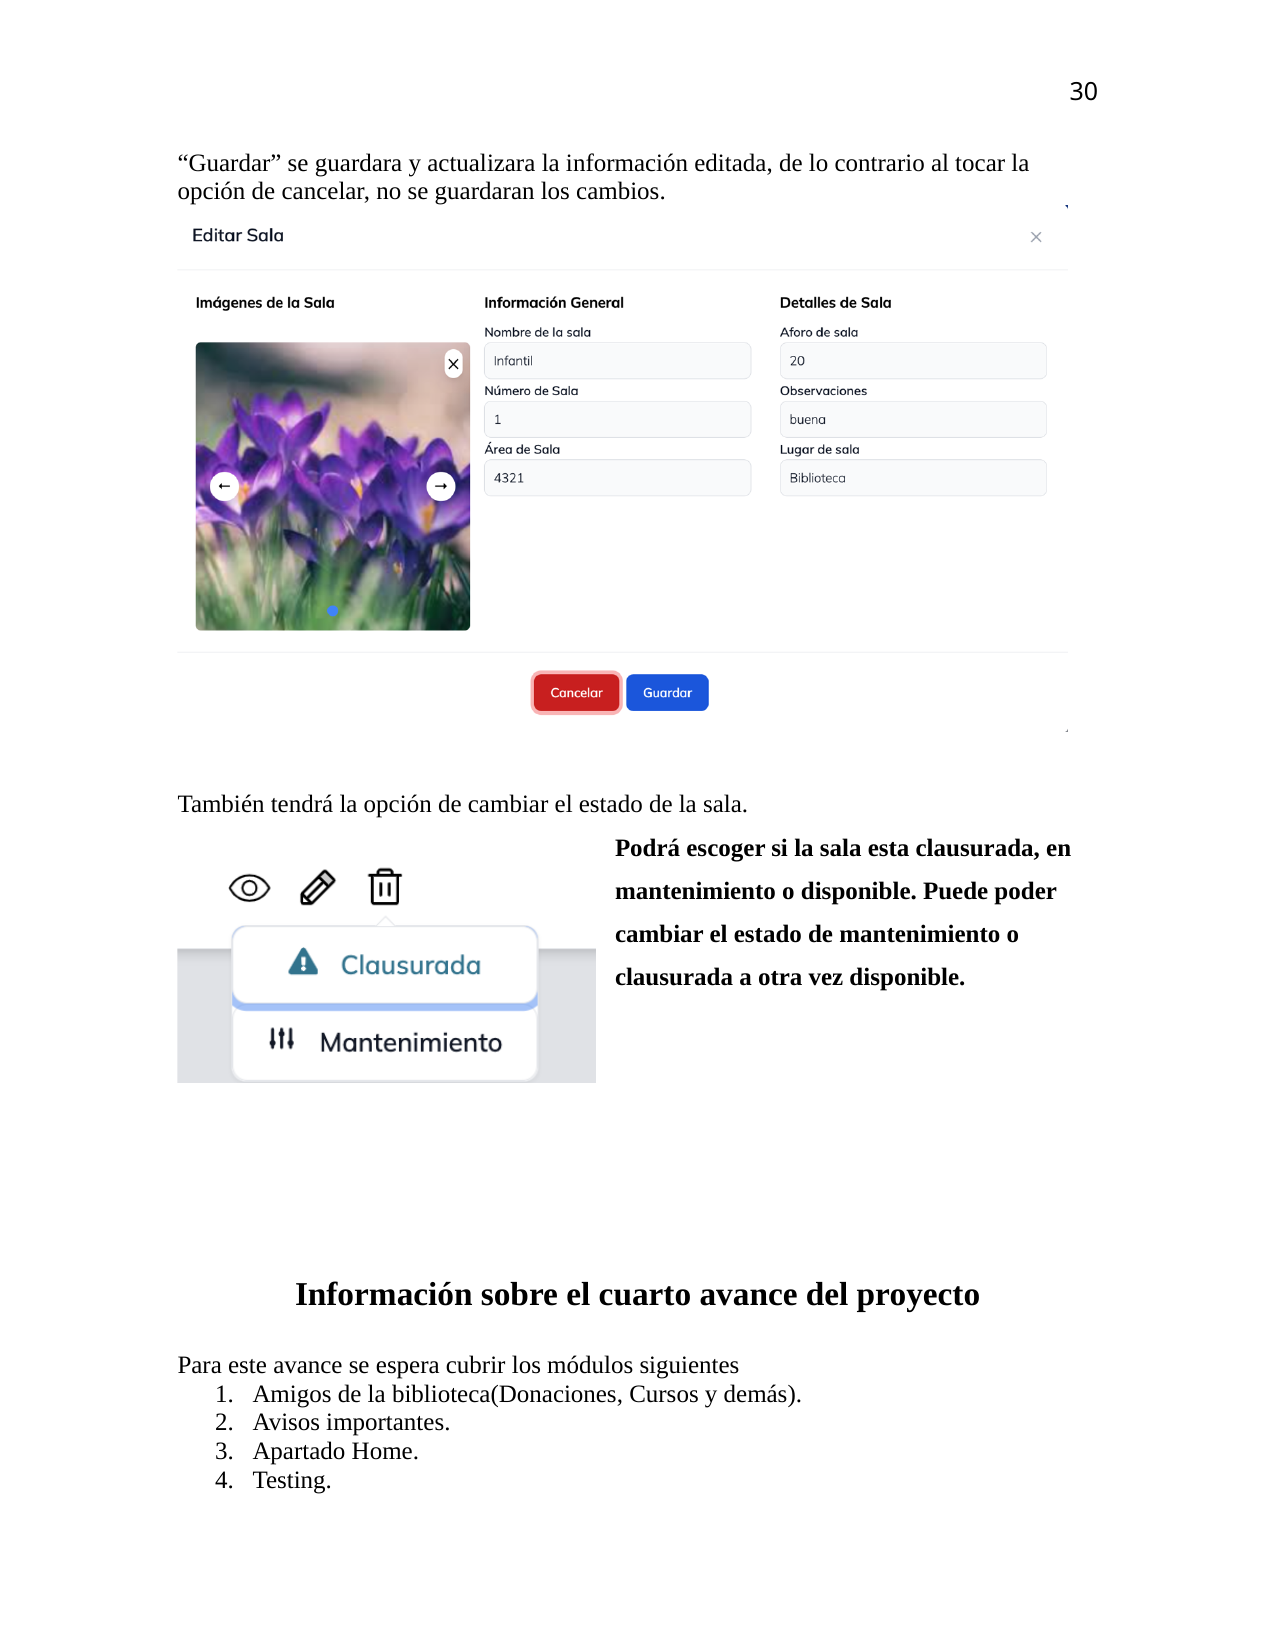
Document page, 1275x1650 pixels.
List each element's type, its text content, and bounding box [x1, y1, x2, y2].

text También tendrá la opción de cambiar el estado de la sala. [177, 789, 1098, 818]
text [177, 148, 1098, 205]
picture [177, 205, 1068, 732]
list Amigos de la biblioteca(Donaciones, Cursos y demás). [215, 1379, 1098, 1407]
list Testing. [215, 1465, 1098, 1494]
subtitle Información sobre el cuarto avance del proyecto [177, 1274, 1098, 1313]
picture [177, 832, 596, 1083]
list Avisos importantes. [215, 1407, 1098, 1436]
list Apartado Home. [215, 1436, 1098, 1465]
text Para este avance se espera cubrir los módulos siguientes [177, 1350, 1098, 1379]
